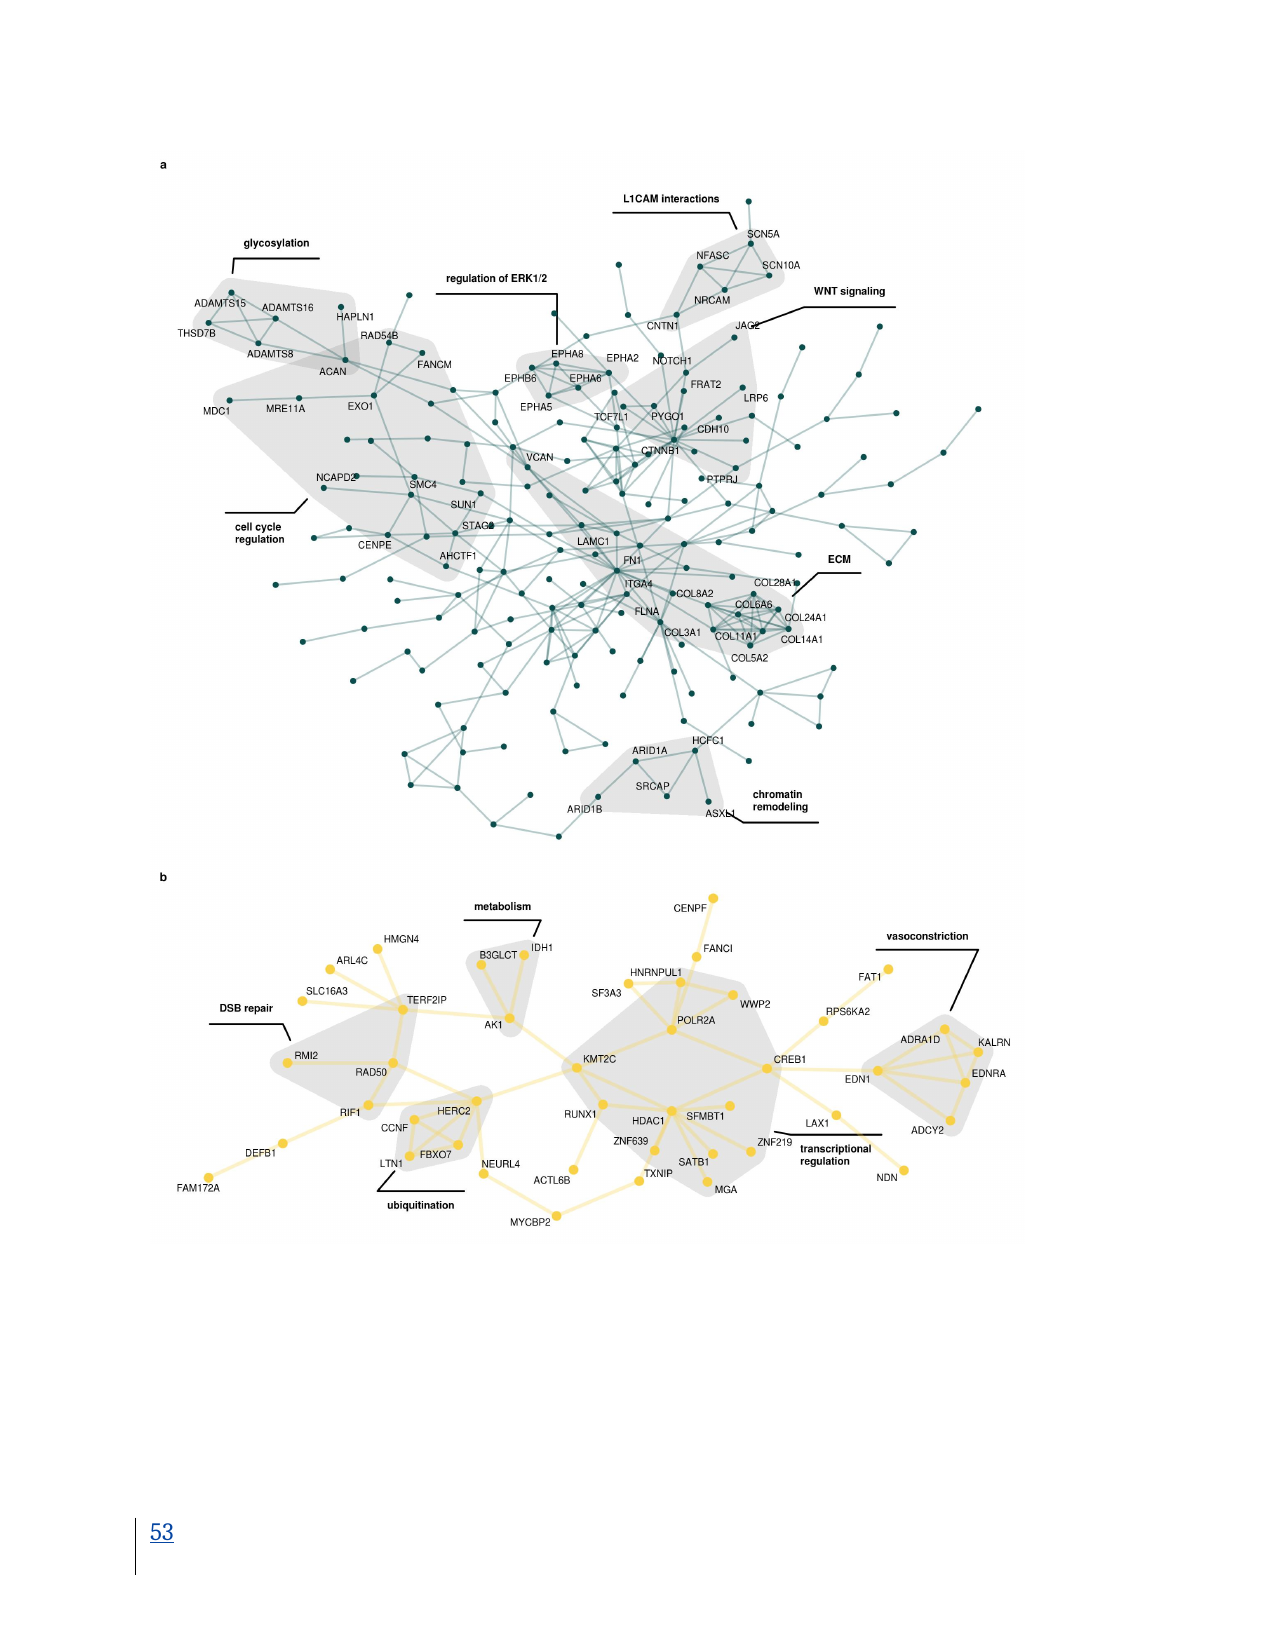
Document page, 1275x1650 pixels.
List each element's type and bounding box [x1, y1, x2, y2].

picture [150, 150, 1025, 1244]
